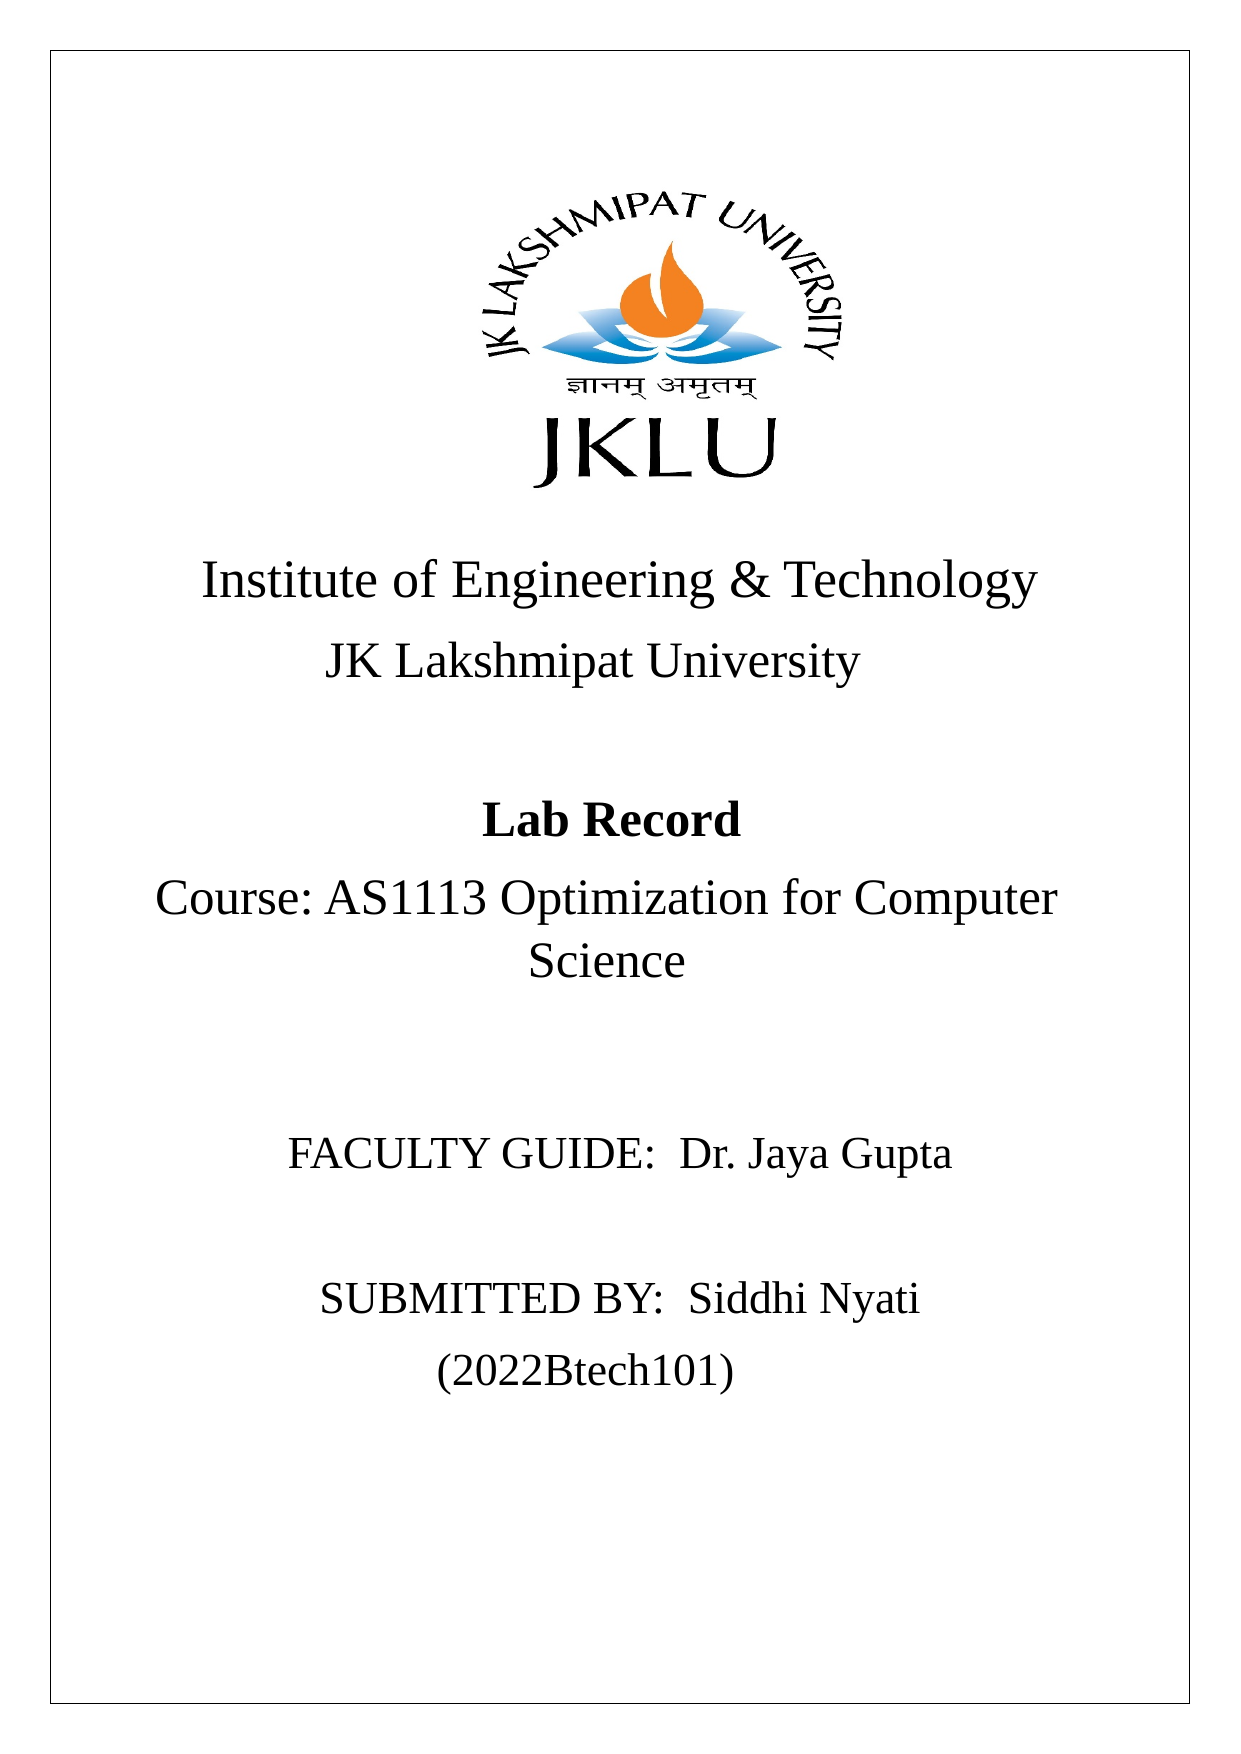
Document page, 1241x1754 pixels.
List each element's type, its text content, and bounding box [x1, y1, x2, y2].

text JK Lakshmipat University [150, 630, 1063, 689]
text Institute of Engineering & Technology [150, 547, 1090, 610]
text Lab Record [150, 788, 1063, 847]
text FACULTY GUIDE: Dr. Jaya Gupta [150, 1125, 1090, 1178]
picture [436, 150, 898, 530]
text Course: AS1113 Optimization for Computer Science [150, 867, 1063, 988]
text (2022Btech101) [150, 1343, 1090, 1395]
text SUBMITTED BY: Siddhi Nyati [150, 1270, 1090, 1323]
